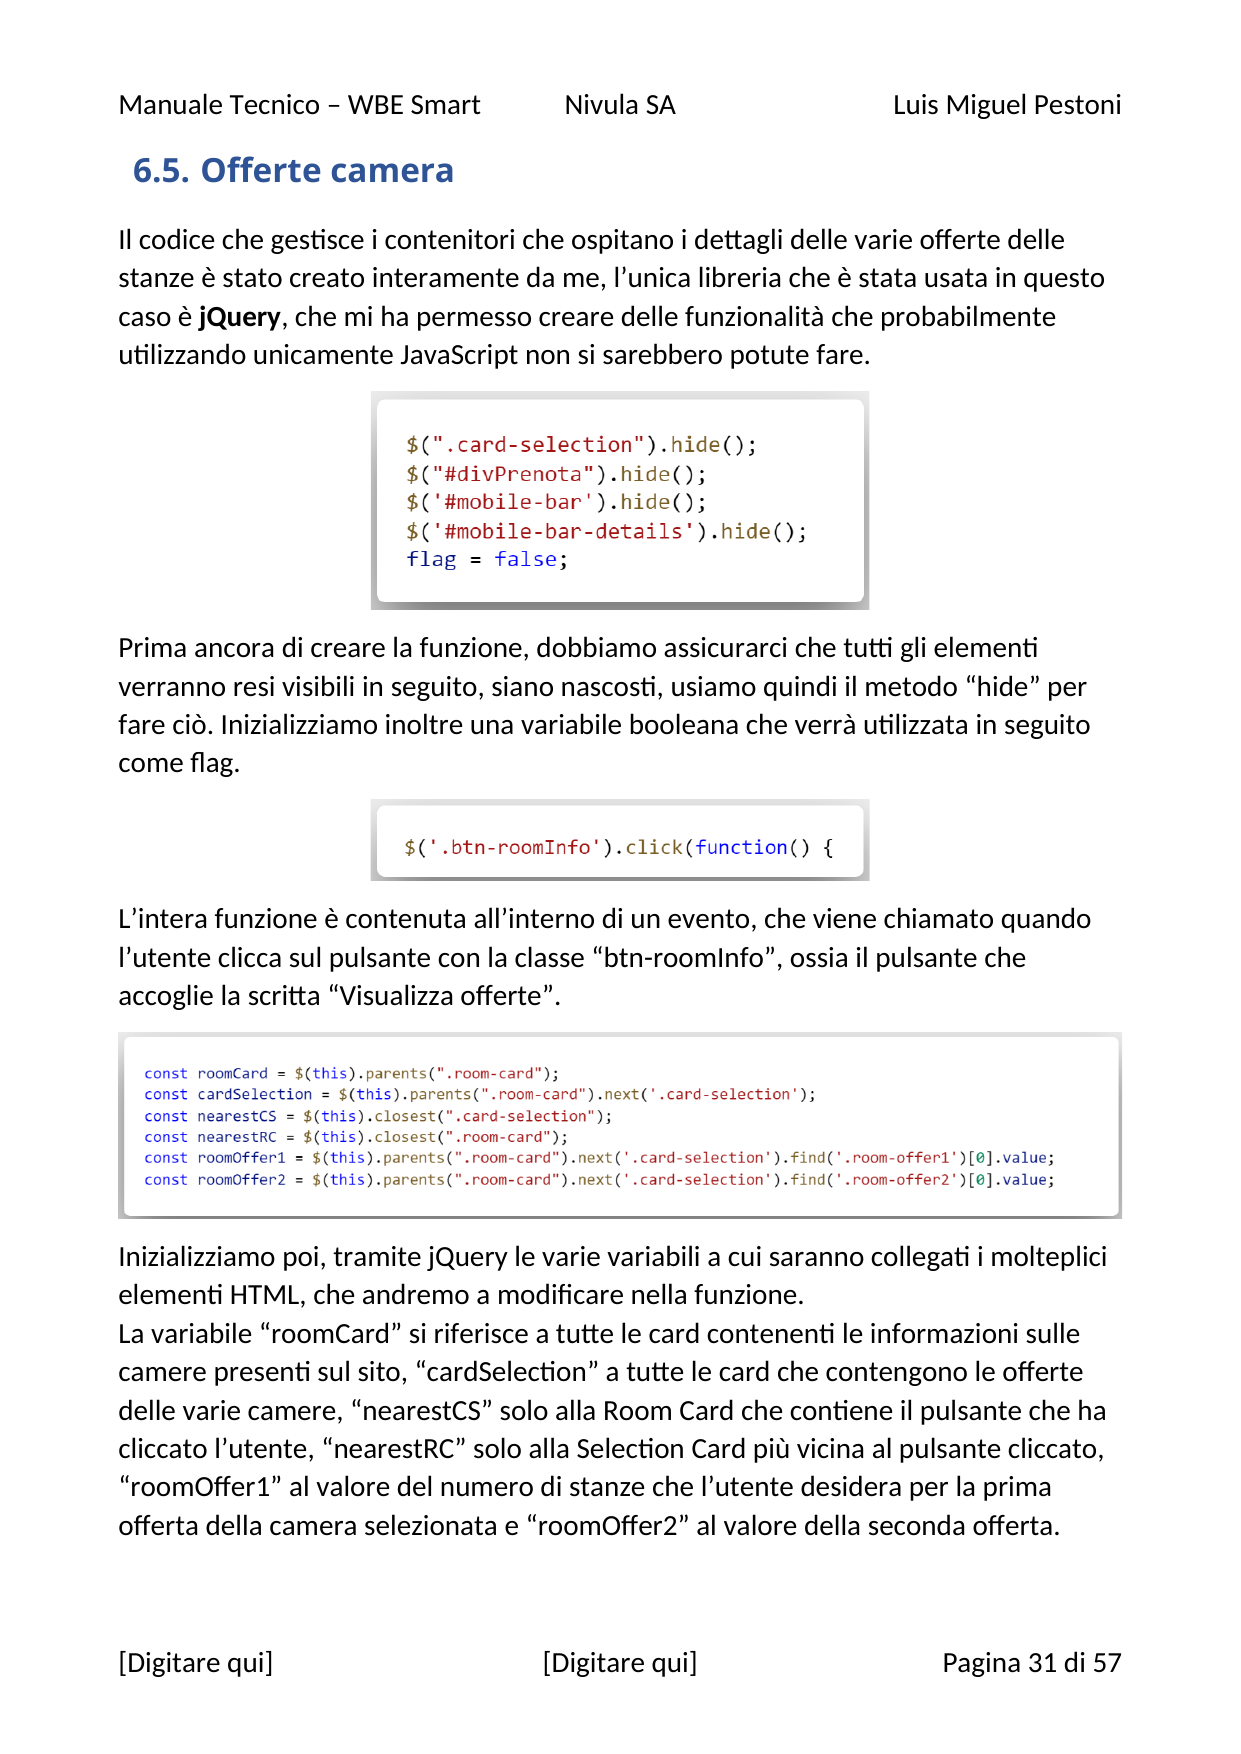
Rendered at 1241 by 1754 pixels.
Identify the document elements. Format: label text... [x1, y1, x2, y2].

picture [370, 391, 870, 610]
picture [118, 1032, 1123, 1219]
text Inizializziamo poi, tramite jQuery le varie variabili a cui saranno collegati i molteplici elementi HTML, che andremo a modificare nella funzione. La variabile “roomCard” si riferisce a tutte le card contenenti le informazioni sulle camere presenti sul sito, “cardSelection” a tutte le card che contengono le offerte delle varie camere, “nearestCS” solo alla Room Card che contiene il pulsante che ha cliccato l’utente, “nearestRC” solo alla Selection Card più vicina al pulsante cliccato, “roomOffer1” al valore del numero di stanze che l’utente desidera per la prima offerta della camera selezionata e “roomOffer2” al valore della seconda offerta. [118, 1238, 1122, 1543]
subtitle Offerte camera [133, 147, 1122, 192]
text Il codice che gestisce i contenitori che ospitano i dettagli delle varie offerte delle stanze è stato creato interamente da me, l’unica libreria che è stata usata in questo caso è jQuery, che mi ha permesso creare delle funzionalità che probabilmente utilizzando unicamente JavaScript non si sarebbero potute fare. [118, 221, 1122, 372]
text L’intera funzione è contenuta all’interno di un evento, che viene chiamato quando l’utente clicca sul pulsante con la classe “btn-roomInfo”, ossia il pulsante che accoglie la scritta “Visualizza offerte”. [118, 900, 1122, 1013]
text Prima ancora di creare la funzione, dobbiamo assicurarci che tutti gli elementi verranno resi visibili in seguito, siano nascosti, usiamo quindi il metodo “hide” per fare ciò. Inizializziamo inoltre una variabile booleana che verrà utilizzata in seguito come flag. [118, 629, 1122, 780]
picture [370, 799, 870, 881]
